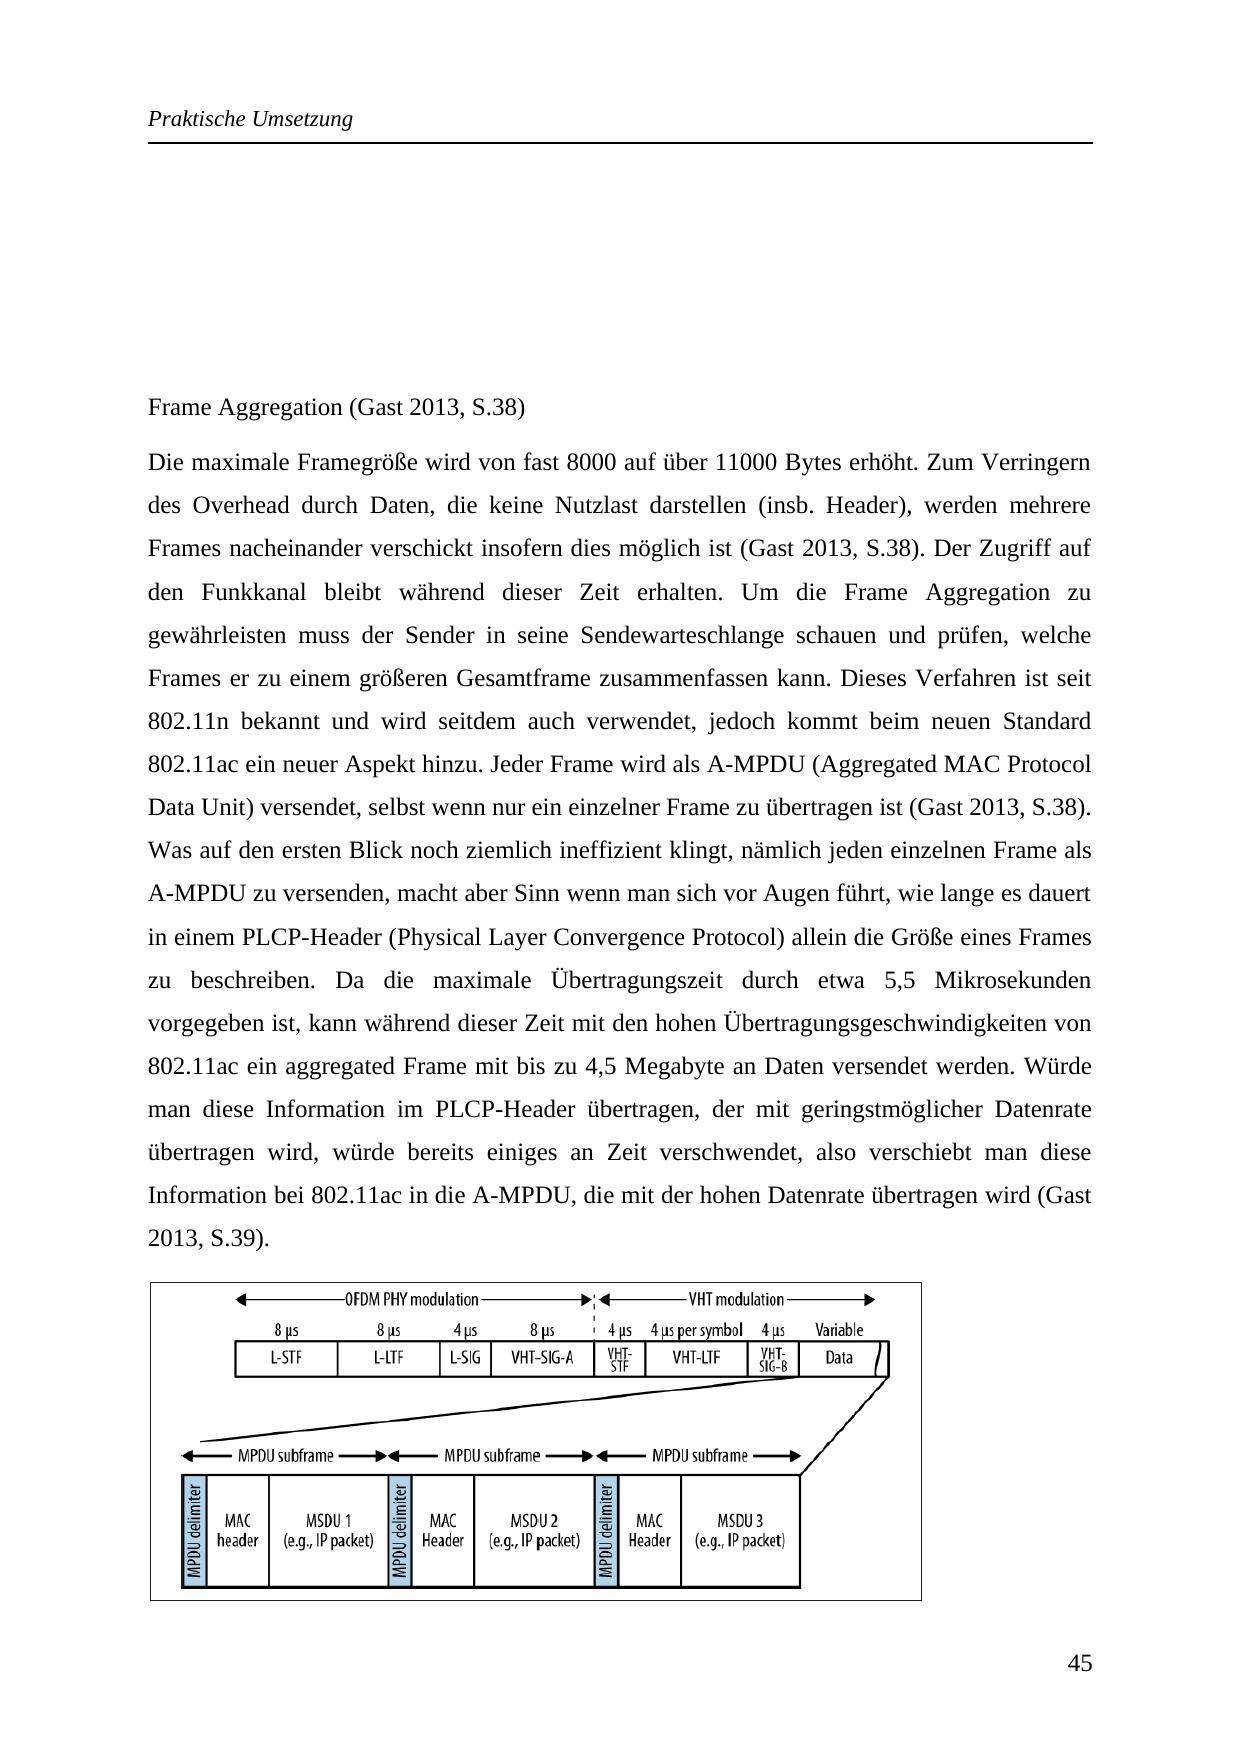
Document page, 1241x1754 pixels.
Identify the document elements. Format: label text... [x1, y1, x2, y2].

text Die maximale Framegröße wird von fast 8000 auf über 11000 Bytes erhöht. Zum Verringern des Overhead durch Daten, die keine Nutzlast darstellen (insb. Header), werden mehrere Frames nacheinander verschickt insofern dies möglich ist (Gast 2013, S.38). Der Zugriff auf den Funkkanal bleibt während dieser Zeit erhalten. Um die Frame Aggregation zu gewährleisten muss der Sender in seine Sendewarteschlange schauen und prüfen, welche Frames er zu einem größeren Gesamtframe zusammenfassen kann. Dieses Verfahren ist seit 802.11n bekannt und wird seitdem auch verwendet, jedoch kommt beim neuen Standard 802.11ac ein neuer Aspekt hinzu. Jeder Frame wird als A-MPDU (Aggregated MAC Protocol Data Unit) versendet, selbst wenn nur ein einzelner Frame zu übertragen ist (Gast 2013, S.38). Was auf den ersten Blick noch ziemlich ineffizient klingt, nämlich jeden einzelnen Frame als A-MPDU zu versenden, macht aber Sinn wenn man sich vor Augen führt, wie lange es dauert in einem PLCP-Header (Physical Layer Convergence Protocol) allein die Größe eines Frames zu beschreiben. Da die maximale Übertragungszeit durch etwa 5,5 Mikrosekunden vorgegeben ist, kann während dieser Zeit mit den hohen Übertragungsgeschwindigkeiten von 802.11ac ein aggregated Frame mit bis zu 4,5 Megabyte an Daten versendet werden. Würde man diese Information im PLCP-Header übertragen, der mit geringstmöglicher Datenrate übertragen wird, würde bereits einiges an Zeit verschwendet, also verschiebt man diese Information bei 802.11ac in die A-MPDU, die mit der hohen Datenrate übertragen wird (Gast 2013, S.39). [148, 447, 1093, 1252]
text Frame Aggregation (Gast 2013, S.38) [148, 392, 1093, 420]
picture [147, 1279, 925, 1604]
